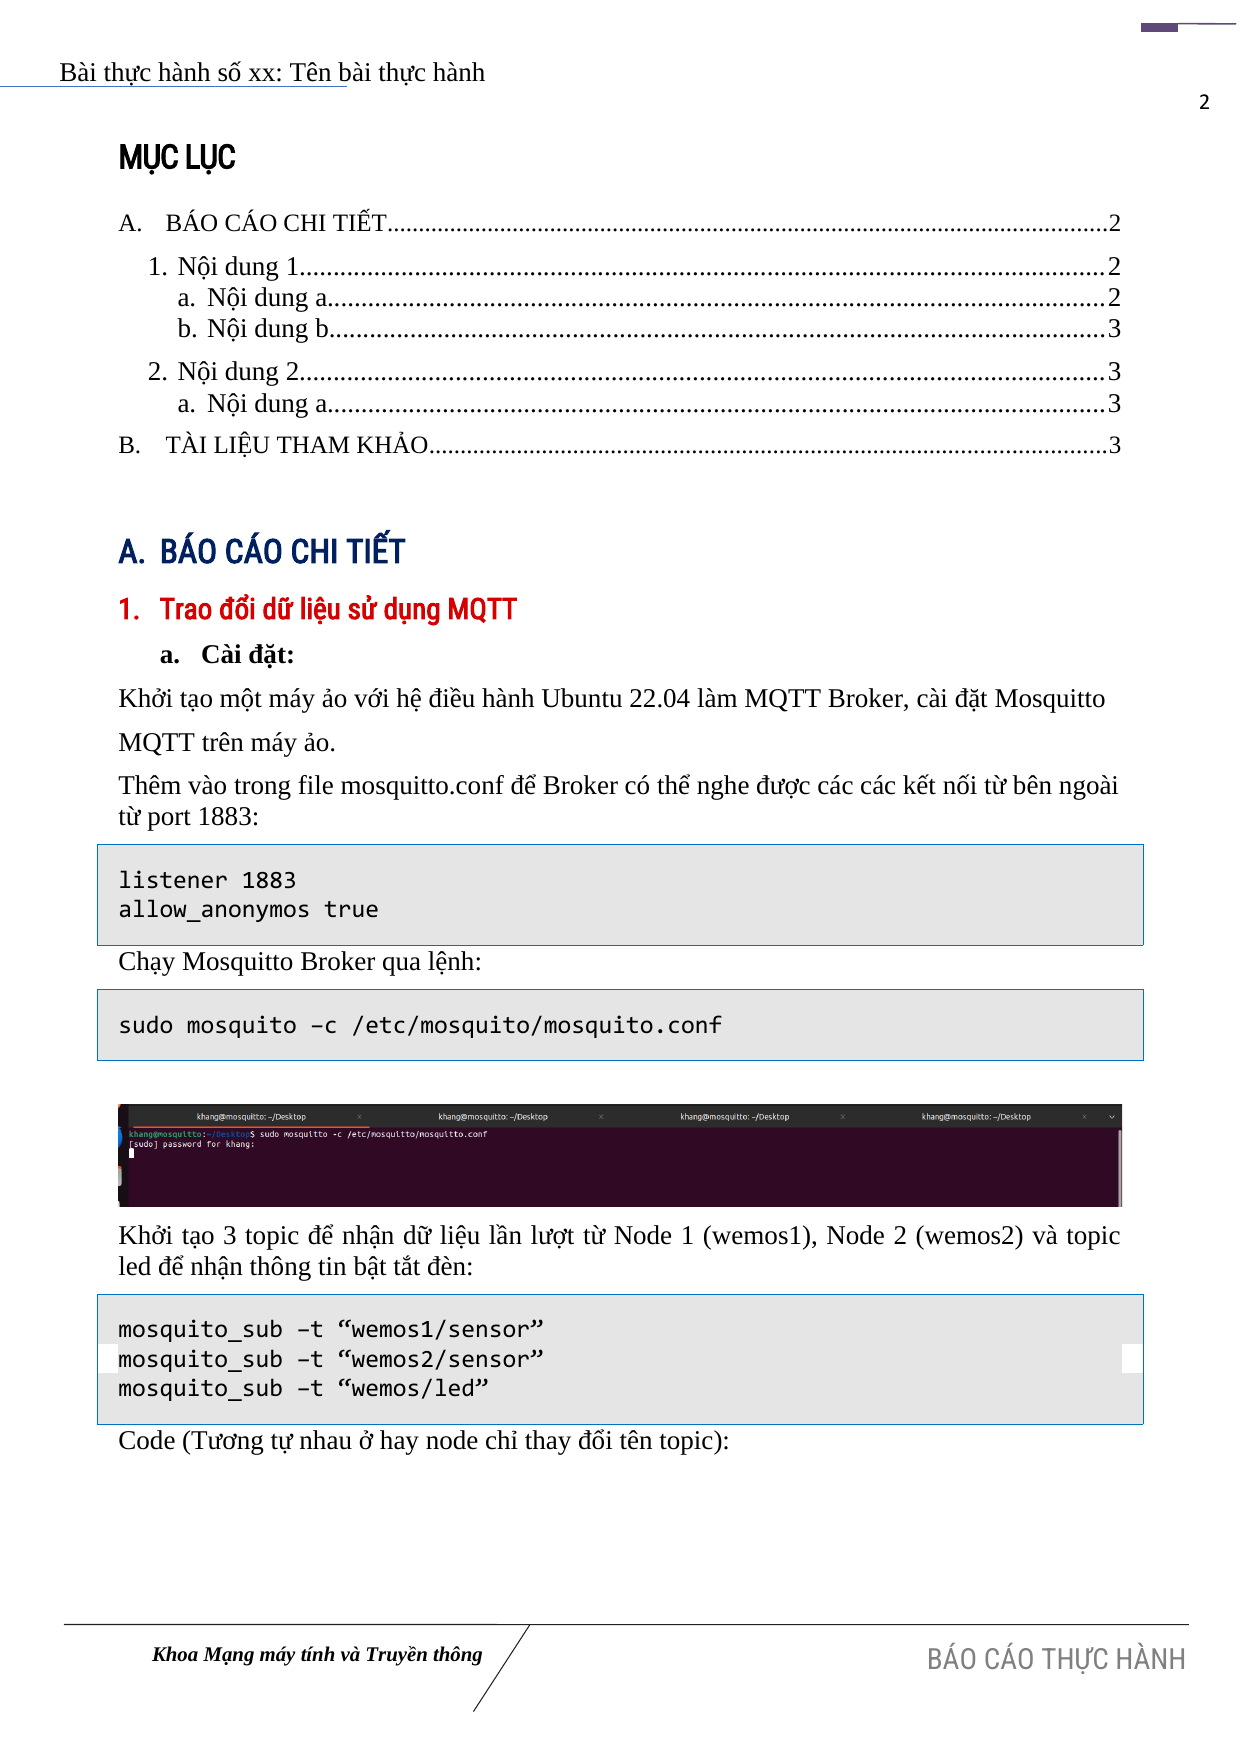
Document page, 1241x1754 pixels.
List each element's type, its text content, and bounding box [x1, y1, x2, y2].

text Thêm vào trong file mosquitto.conf để Broker có thể nghe được các các kết nối từ bên ngoài từ port 1883: [118, 769, 1122, 832]
text mosquito_sub –t “wemos1/sensor” [98, 1295, 1143, 1344]
text Khởi tạo một máy ảo với hệ điều hành Ubuntu 22.04 làm MQTT Broker, cài đặt Mosquitto [118, 682, 1122, 713]
text Code (Tương tự nhau ở hay node chỉ thay đổi tên topic): [118, 1425, 1122, 1455]
text mosquito_sub –t “wemos/led” [98, 1352, 1143, 1424]
text Khởi tạo 3 topic để nhận dữ liệu lần lượt từ Node 1 (wemos1), Node 2 (wemos2) và topic led để nhận thông tin bật tắt đèn: [118, 1219, 1122, 1281]
subtitle Trao đổi dữ liệu sử dụng MQTT [118, 592, 1122, 626]
subtitle BÁO CÁO CHI TIẾT [118, 532, 1122, 571]
text sudo mosquito –c /etc/mosquito/mosquito.conf [98, 990, 1143, 1060]
text listener 1883 [98, 845, 1143, 873]
text allow_anonymos true [98, 873, 1143, 945]
picture [118, 1104, 1123, 1207]
subtitle Cài đặt: [159, 638, 1122, 669]
text Chạy Mosquitto Broker qua lệnh: [118, 946, 1122, 977]
text MQTT trên máy ảo. [118, 726, 1122, 757]
